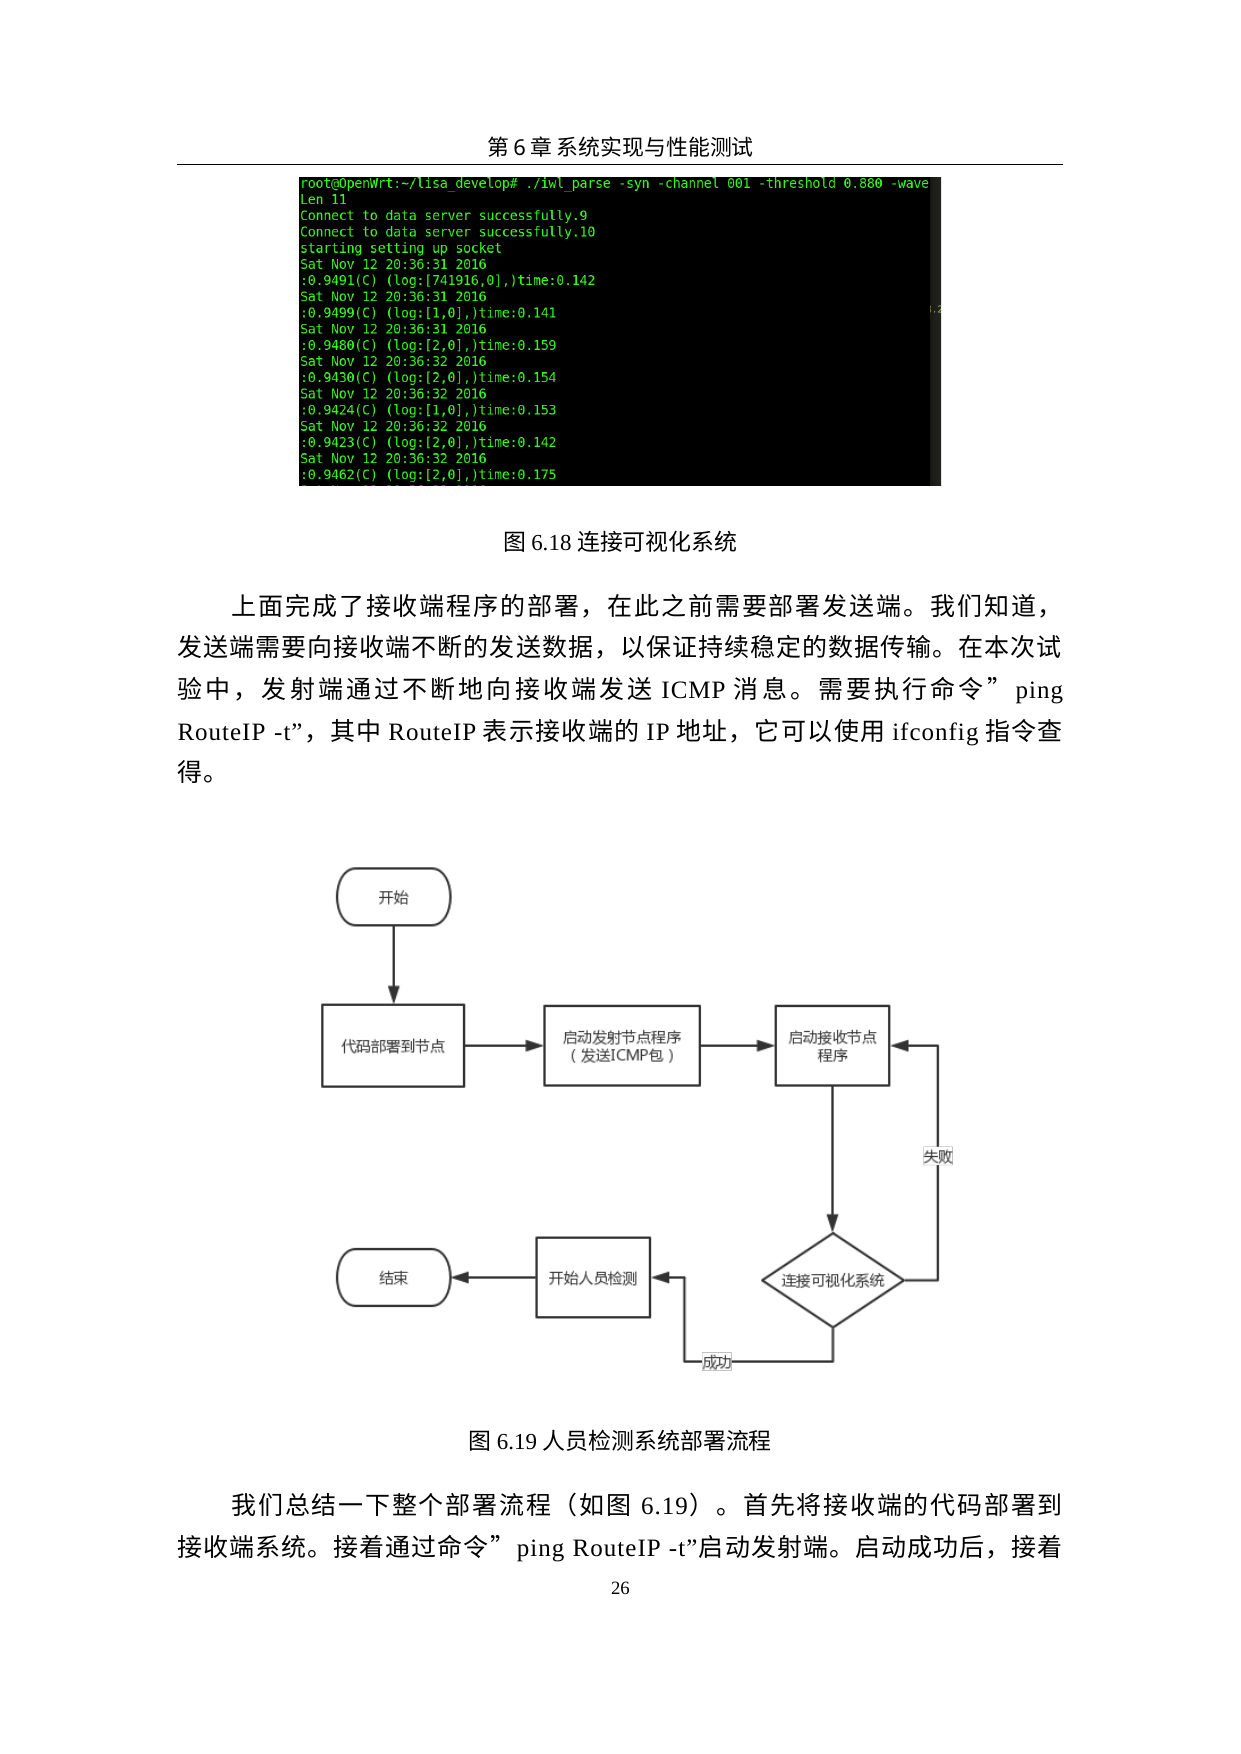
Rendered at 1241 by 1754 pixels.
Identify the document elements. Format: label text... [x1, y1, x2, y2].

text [177, 1481, 1063, 1564]
picture [268, 814, 972, 1398]
text 上面完成了接收端程序的部署，在此之前需要部署发送端。我们知道，发送端需要向接收端不断的发送数据，以保证持续稳定的数据传输。在本次试验中，发射端通过不断地向接收端发送ICMP消息。需要执行命令”ping RouteIP -t”，其中RouteIP表示接收端的IP地址，它可以使用ifconfig指令查得。 [177, 582, 1063, 790]
picture [299, 177, 942, 486]
